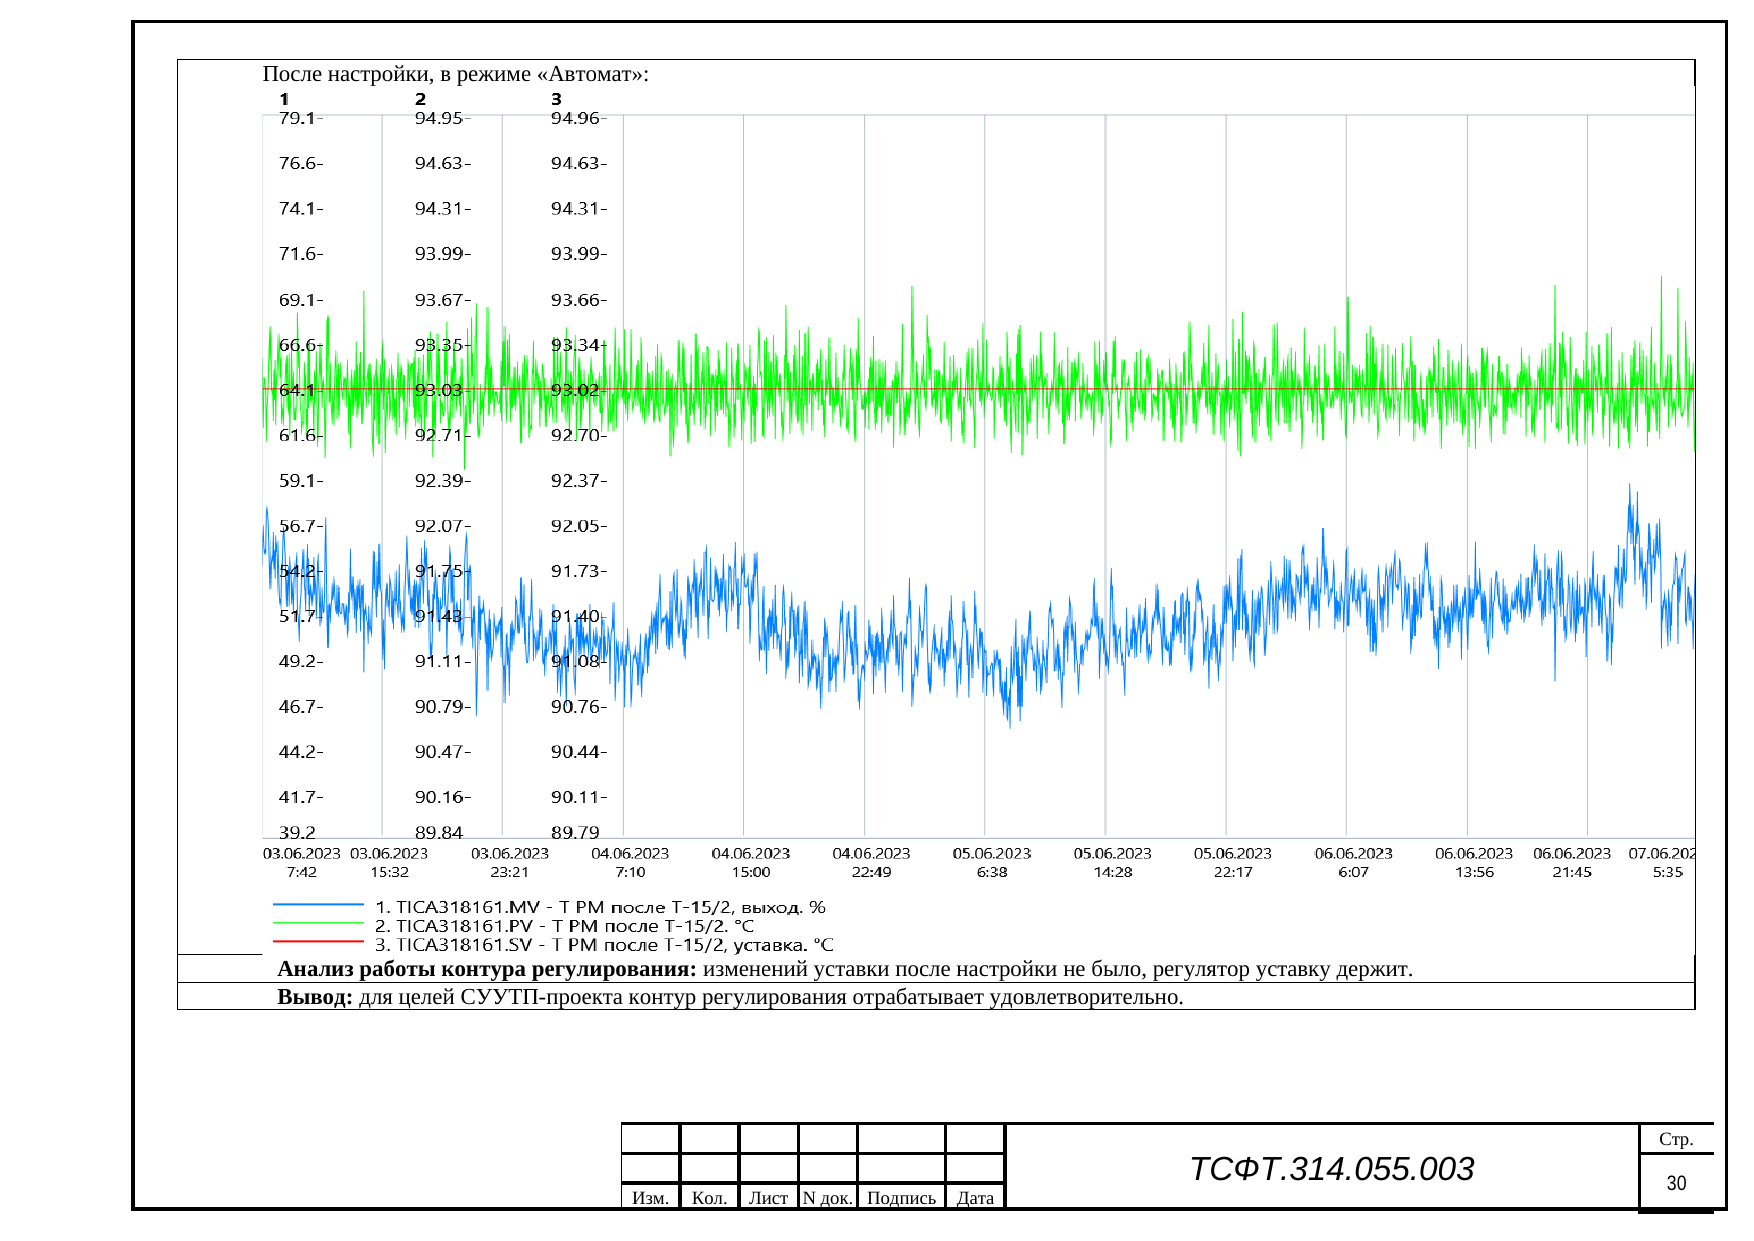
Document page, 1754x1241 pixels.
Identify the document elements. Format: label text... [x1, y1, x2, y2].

picture [262, 86, 1695, 955]
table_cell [178, 60, 1694, 954]
table_cell Анализ работы контура регулирования: изменений уставки после настройки не было, регулятор уставку держит. [178, 955, 1694, 982]
table_cell Вывод: для целей СУУТП-проекта контур регулирования отрабатывает удовлетворительно. [178, 983, 1694, 1009]
